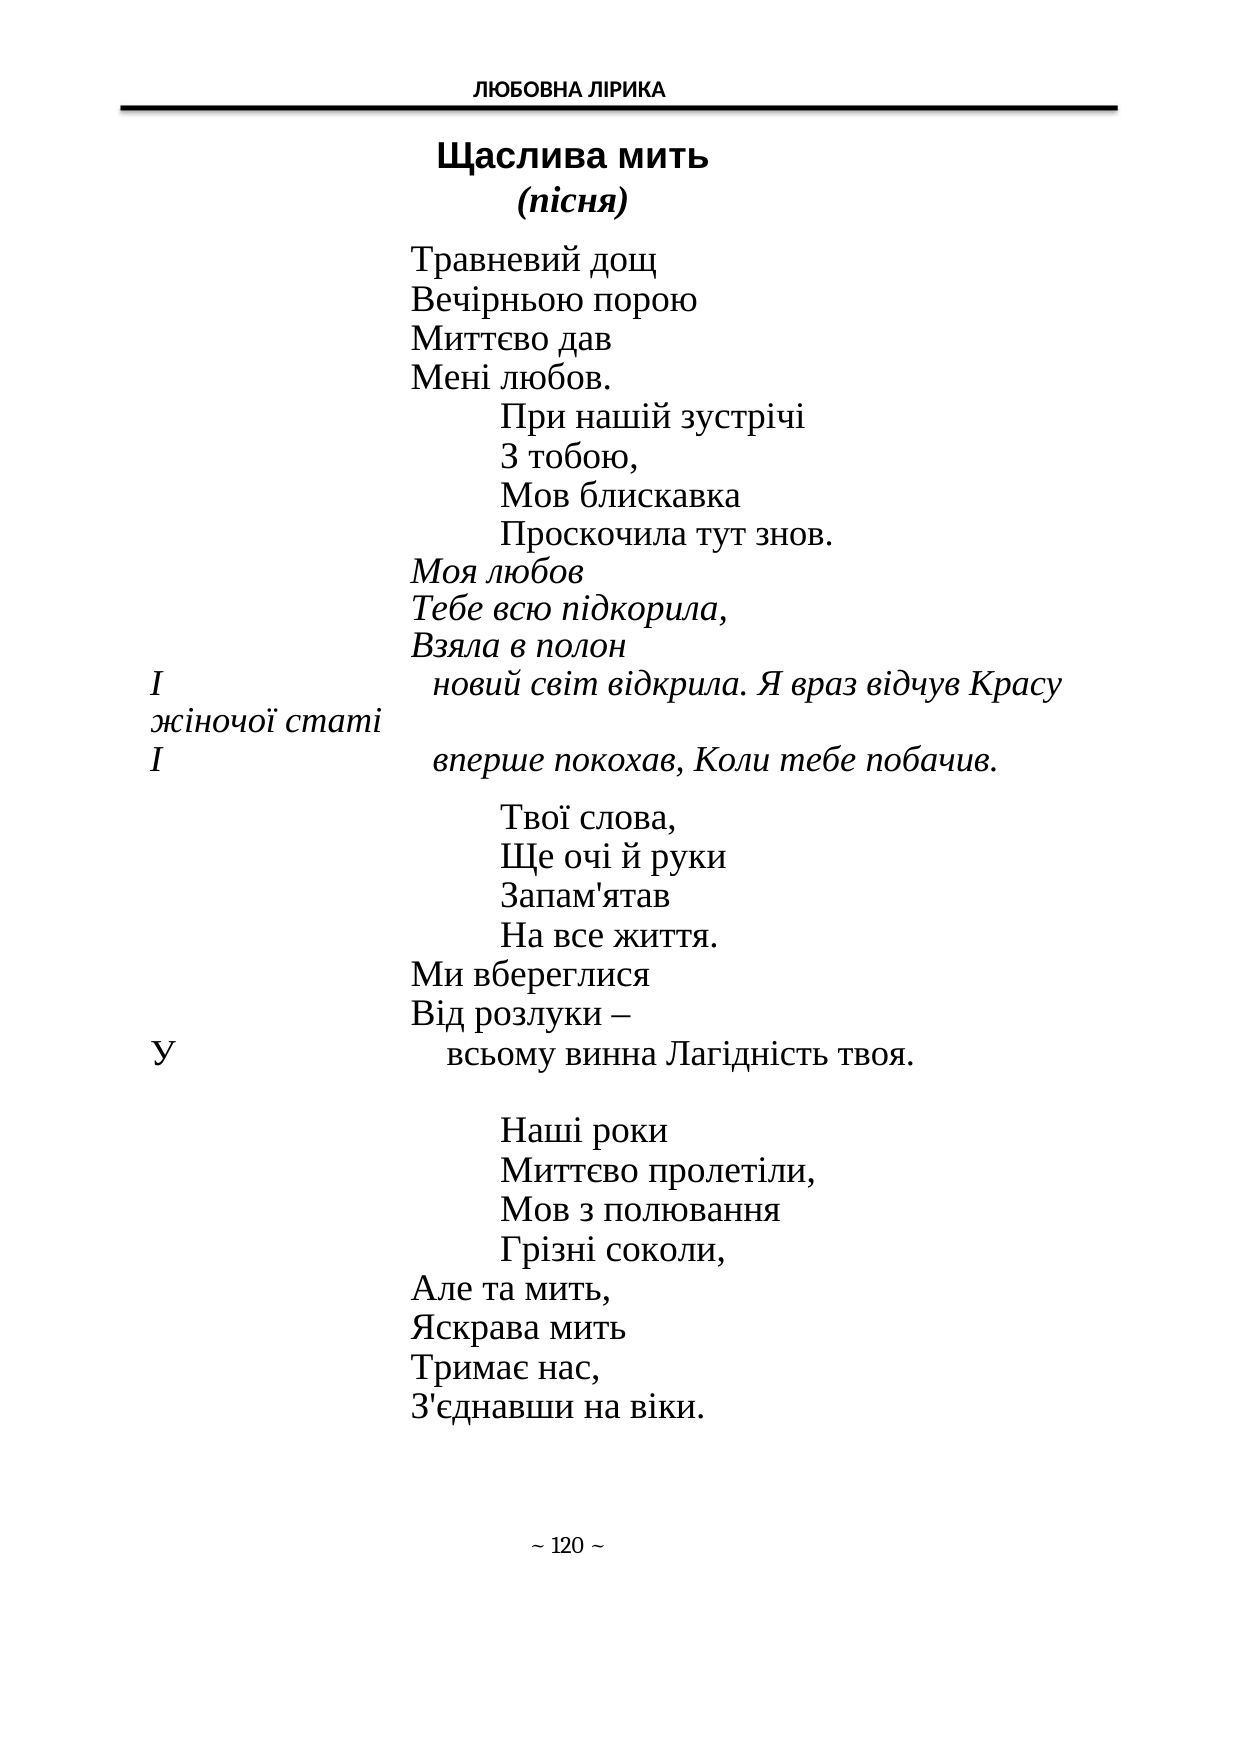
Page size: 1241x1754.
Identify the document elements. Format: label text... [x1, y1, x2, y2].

text Травневий дощ [410, 236, 1090, 279]
list вперше покохав, Коли тебе побачив. [150, 741, 1090, 779]
text Проскочила тут знов. [500, 515, 1090, 553]
text Мов блискавка [500, 476, 1090, 515]
text При нашій зустрічі [500, 397, 1090, 437]
text ЛЮБОВНА ЛІРИКА [473, 74, 1090, 104]
text Ми вбереглися [410, 955, 1090, 994]
text Моя любов [410, 553, 1090, 591]
text Щаслива мить [150, 133, 996, 177]
text Миттєво пролетіли, [500, 1151, 1090, 1190]
text Грізні соколи, [500, 1230, 1090, 1269]
text З тобою, [500, 437, 1090, 476]
text Твої слова, [500, 794, 1090, 837]
text Тебе всю підкорила, [410, 591, 1090, 628]
text Наші роки [500, 1108, 1090, 1151]
text Миттєво дав [410, 319, 1090, 358]
text Мов з полювання [500, 1190, 1090, 1230]
text Від розлуки – [410, 994, 1090, 1034]
list новий світ відкрила. Я враз відчув Красу жіночої статі [150, 666, 1090, 740]
list всьому винна Лагідність твоя. [150, 1034, 1090, 1073]
text Тримає нас, [410, 1348, 1090, 1387]
text Ще очі й руки [500, 837, 1090, 877]
text Запам'ятав [500, 877, 1090, 916]
text Взяла в полон [410, 628, 1090, 665]
text Мені любов. [410, 358, 1090, 397]
picture [113, 101, 1124, 120]
text З'єднавши на віки. [410, 1387, 1090, 1427]
text Яскрава мить [410, 1308, 1090, 1348]
text На все життя. [500, 916, 1090, 955]
text ~ 120 ~ [529, 1532, 1090, 1560]
text Вечірньою порою [410, 279, 1090, 319]
text (пісня) [150, 177, 996, 221]
text Але та мить, [410, 1269, 1090, 1308]
